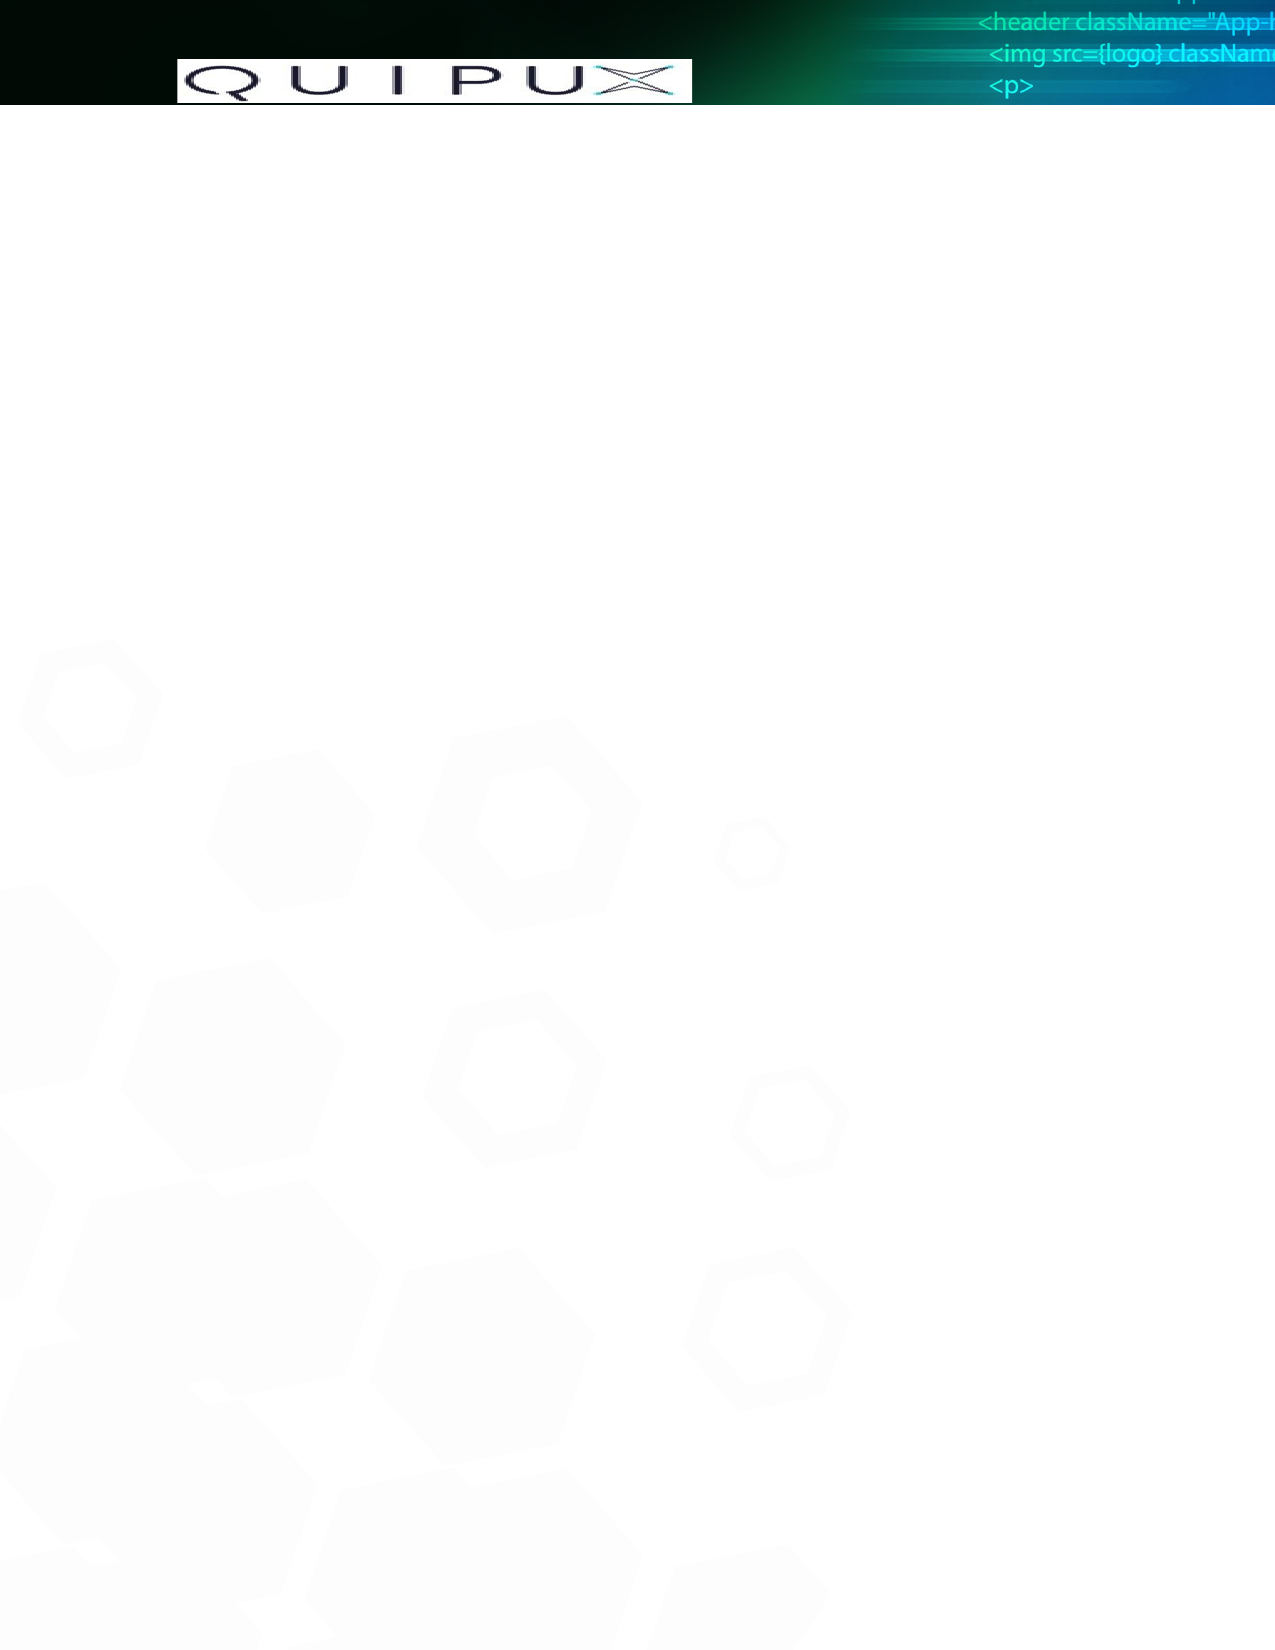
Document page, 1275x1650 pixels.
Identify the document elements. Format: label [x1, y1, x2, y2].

picture [177, 59, 693, 103]
